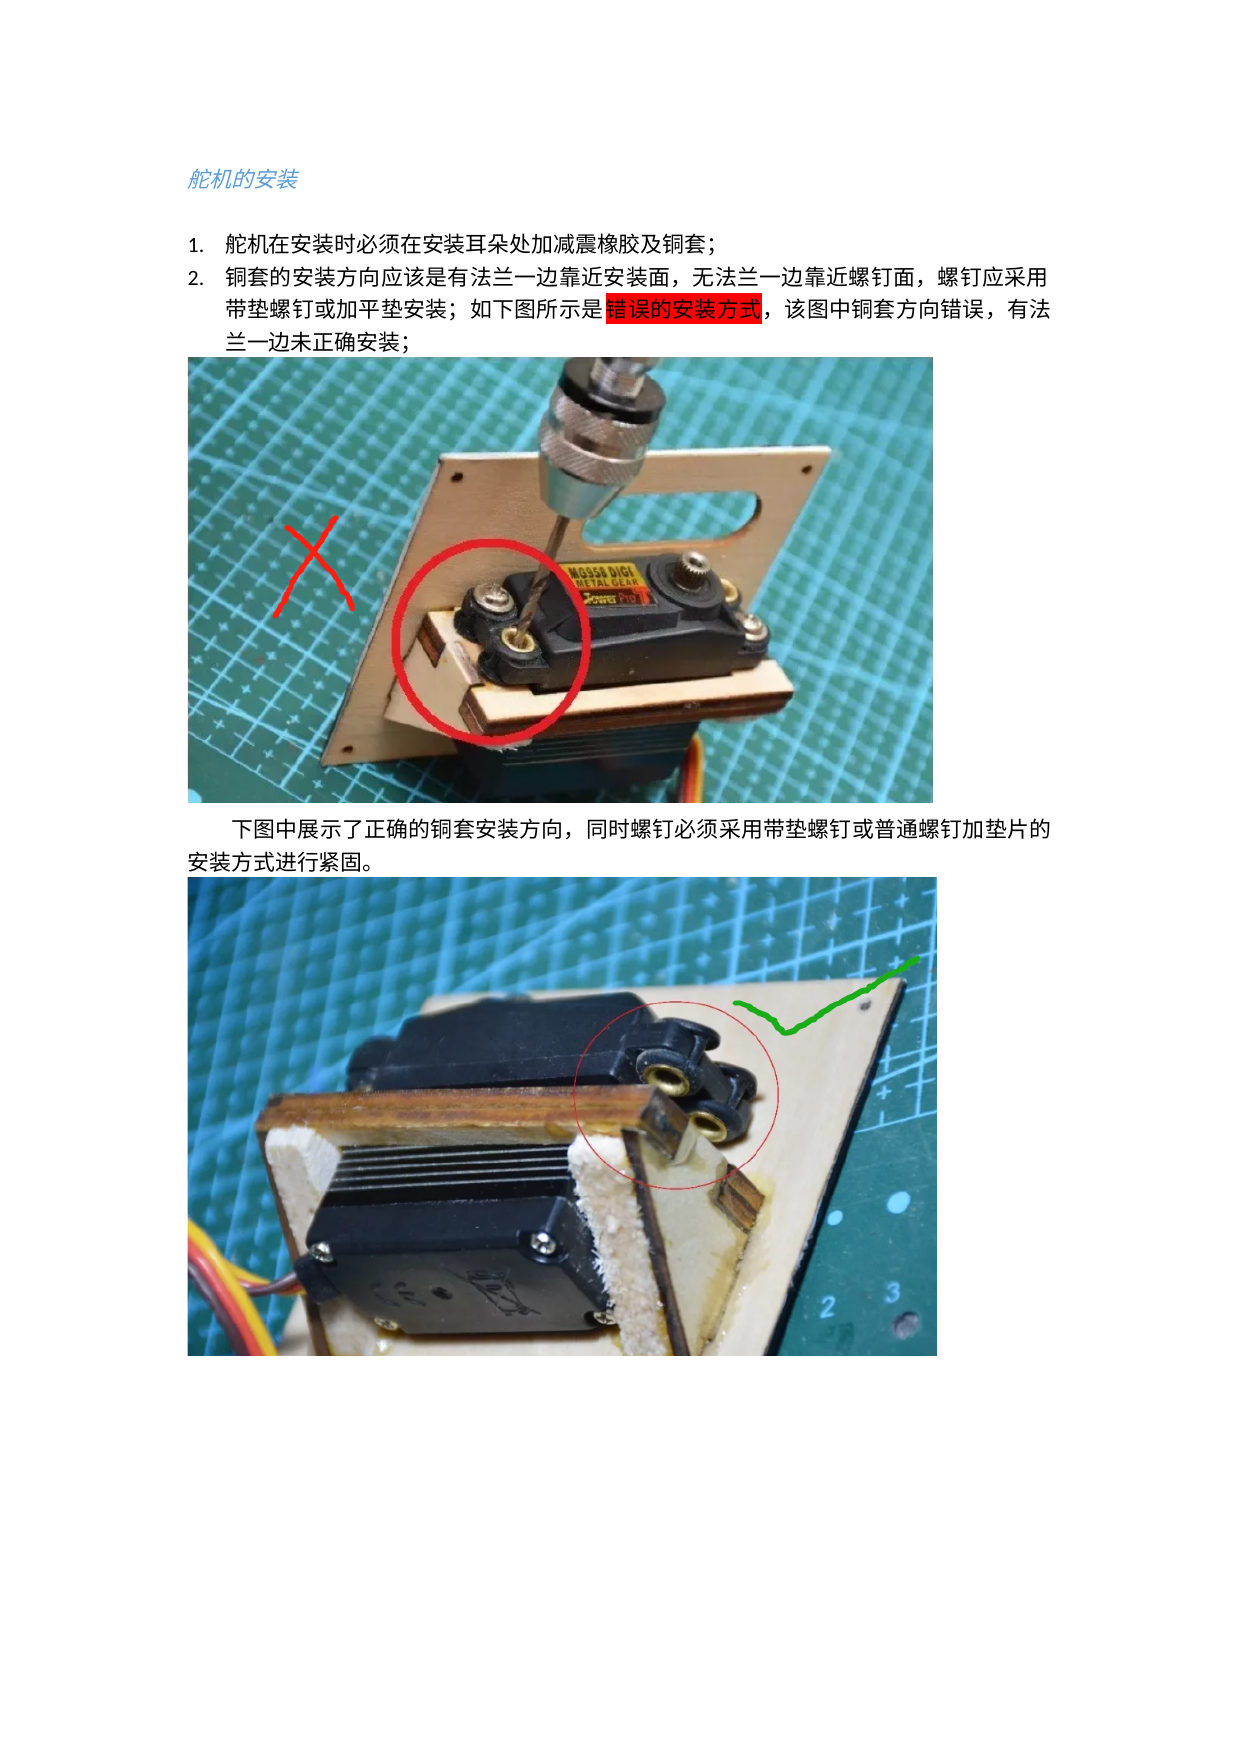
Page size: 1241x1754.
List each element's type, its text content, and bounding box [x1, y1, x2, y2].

picture [187, 357, 934, 803]
list 舵机在安装时必须在安装耳朵处加减震橡胶及铜套； [187, 227, 1053, 259]
list 铜套的安装方向应该是有法兰一边靠近安装面，无法兰一边靠近螺钉面，螺钉应采用带垫螺钉或加平垫安装；如下图所示是错误的安装方式，该图中铜套方向错误，有法兰一边未正确安装； [187, 259, 1053, 357]
text 下图中展示了正确的铜套安装方向，同时螺钉必须采用带垫螺钉或普通螺钉加垫片的安装方式进行紧固。 [187, 812, 1053, 877]
picture [187, 877, 937, 1356]
text 舵机的安装 [187, 162, 1053, 194]
